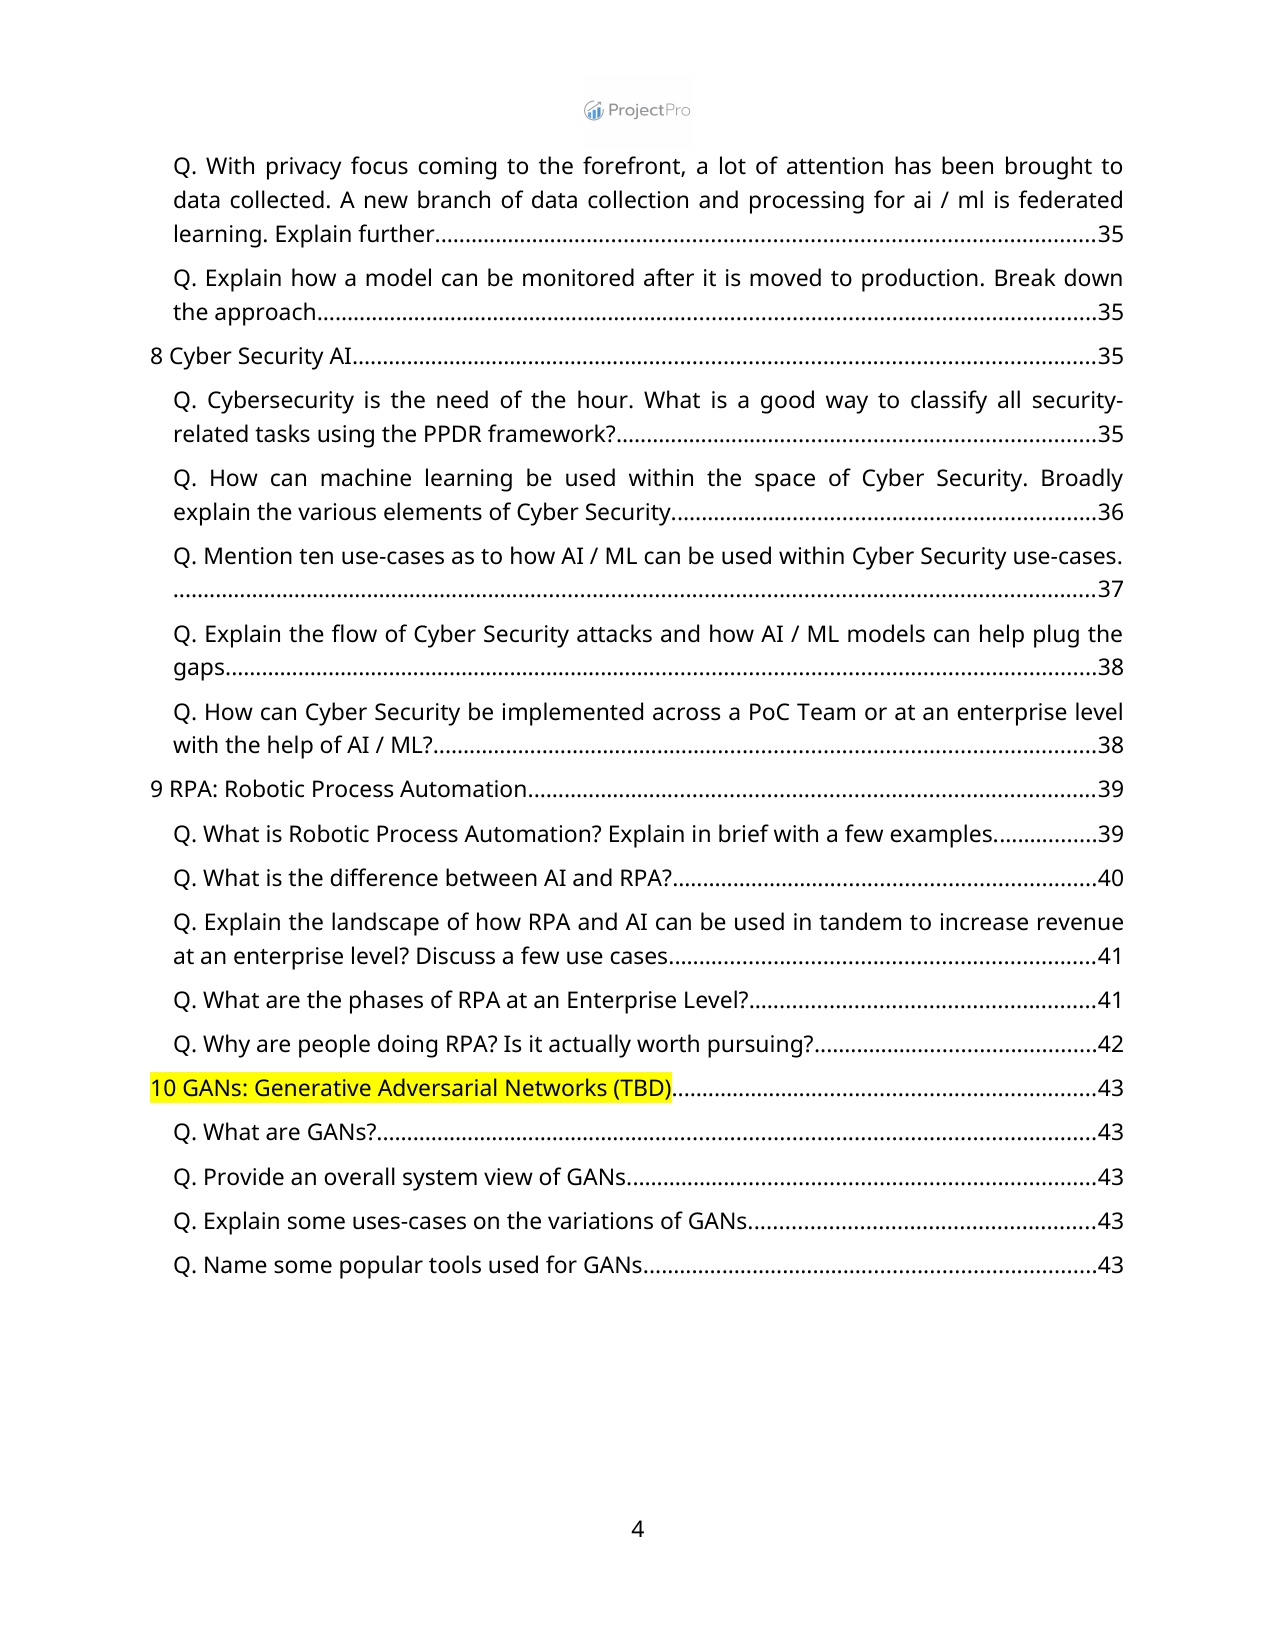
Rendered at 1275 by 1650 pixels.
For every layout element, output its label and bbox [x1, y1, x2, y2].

picture [582, 75, 693, 149]
